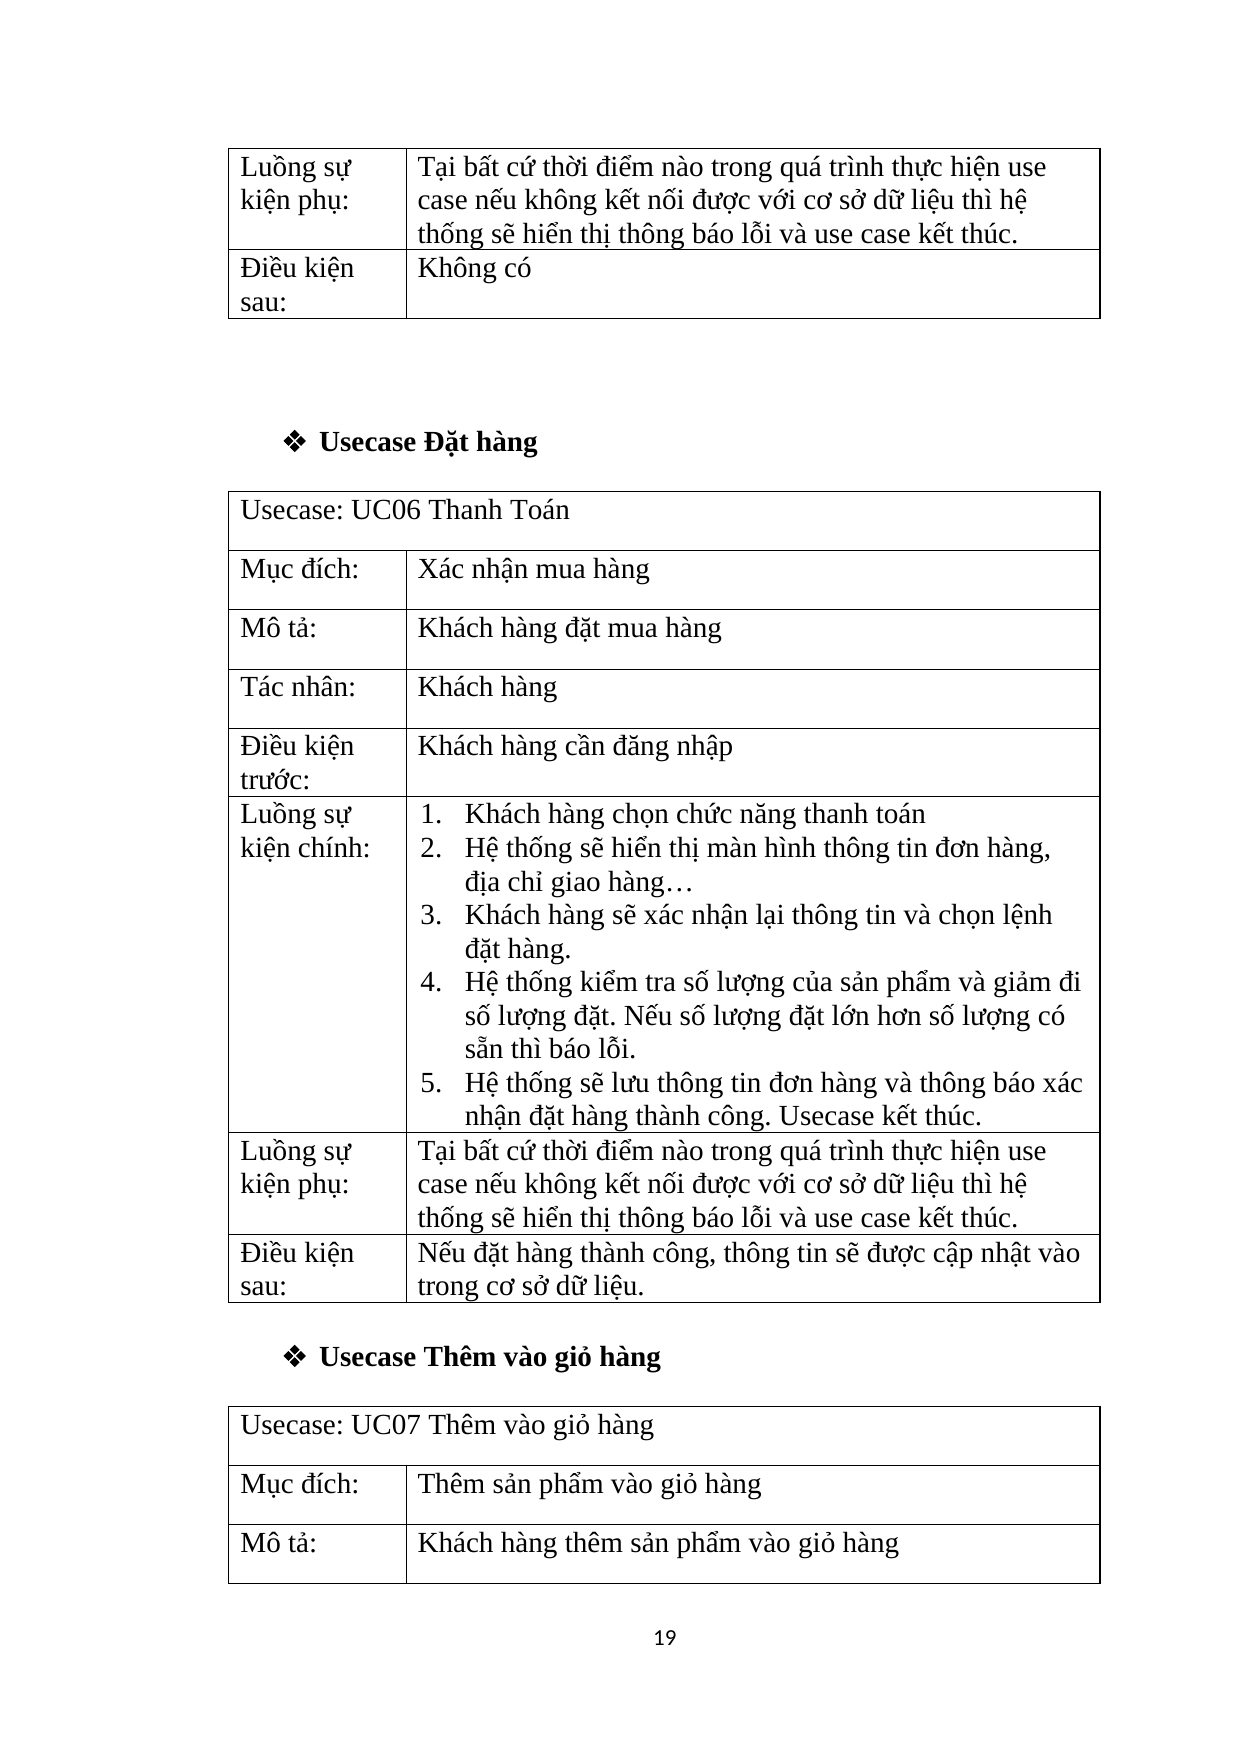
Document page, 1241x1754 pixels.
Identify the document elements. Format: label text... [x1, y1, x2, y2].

table_cell Mục đích: [229, 1466, 406, 1524]
table_cell Luồng sự kiện phụ: [229, 149, 406, 249]
table_header Usecase: UC06 Thanh Toán [229, 492, 1099, 550]
table_cell Điều kiện sau: [229, 250, 406, 317]
table_cell Điều kiện trước: [229, 729, 406, 796]
table_cell Khách hàng đặt mua hàng [407, 610, 1099, 668]
table_cell Luồng sự kiện chính: [229, 797, 406, 1132]
list Usecase Thêm vào giỏ hàng [281, 1339, 1122, 1373]
table_cell Tác nhân: [229, 670, 406, 727]
table_cell Mục đích: [229, 551, 406, 609]
list Usecase Đặt hàng [281, 424, 1122, 458]
table_cell Mô tả: [229, 1525, 406, 1583]
table_cell Điều kiện sau: [229, 1235, 406, 1302]
table_cell Khách hàng [407, 670, 1099, 727]
table_cell Luồng sự kiện phụ: [229, 1133, 406, 1234]
table_cell Khách hàng chọn chức năng thanh toán Hệ thống sẽ hiển thị màn hình thông tin đơn hàng, địa chỉ giao hàng… Khách hàng sẽ xác nhận lại thông tin và chọn lệnh đặt hàng. Hệ thống kiểm tra số lượng của sản phẩm và giảm đi số lượng đặt. Nếu số lượng đặt lớn hơn số lượng có sẵn thì báo lỗi. Hệ thống sẽ lưu thông tin đơn hàng và thông báo xác nhận đặt hàng thành công. Usecase kết thúc. [407, 797, 1099, 1132]
table_cell Thêm sản phẩm vào giỏ hàng [407, 1466, 1099, 1524]
table_cell Khách hàng thêm sản phẩm vào giỏ hàng [407, 1525, 1099, 1583]
table_cell Không có [407, 250, 1099, 317]
table_cell Khách hàng cần đăng nhập [407, 729, 1099, 796]
table_cell Xác nhận mua hàng [407, 551, 1099, 609]
table_cell Nếu đặt hàng thành công, thông tin sẽ được cập nhật vào trong cơ sở dữ liệu. [407, 1235, 1099, 1302]
table_header Usecase: UC07 Thêm vào giỏ hàng [229, 1407, 1099, 1465]
table_cell Mô tả: [229, 610, 406, 668]
